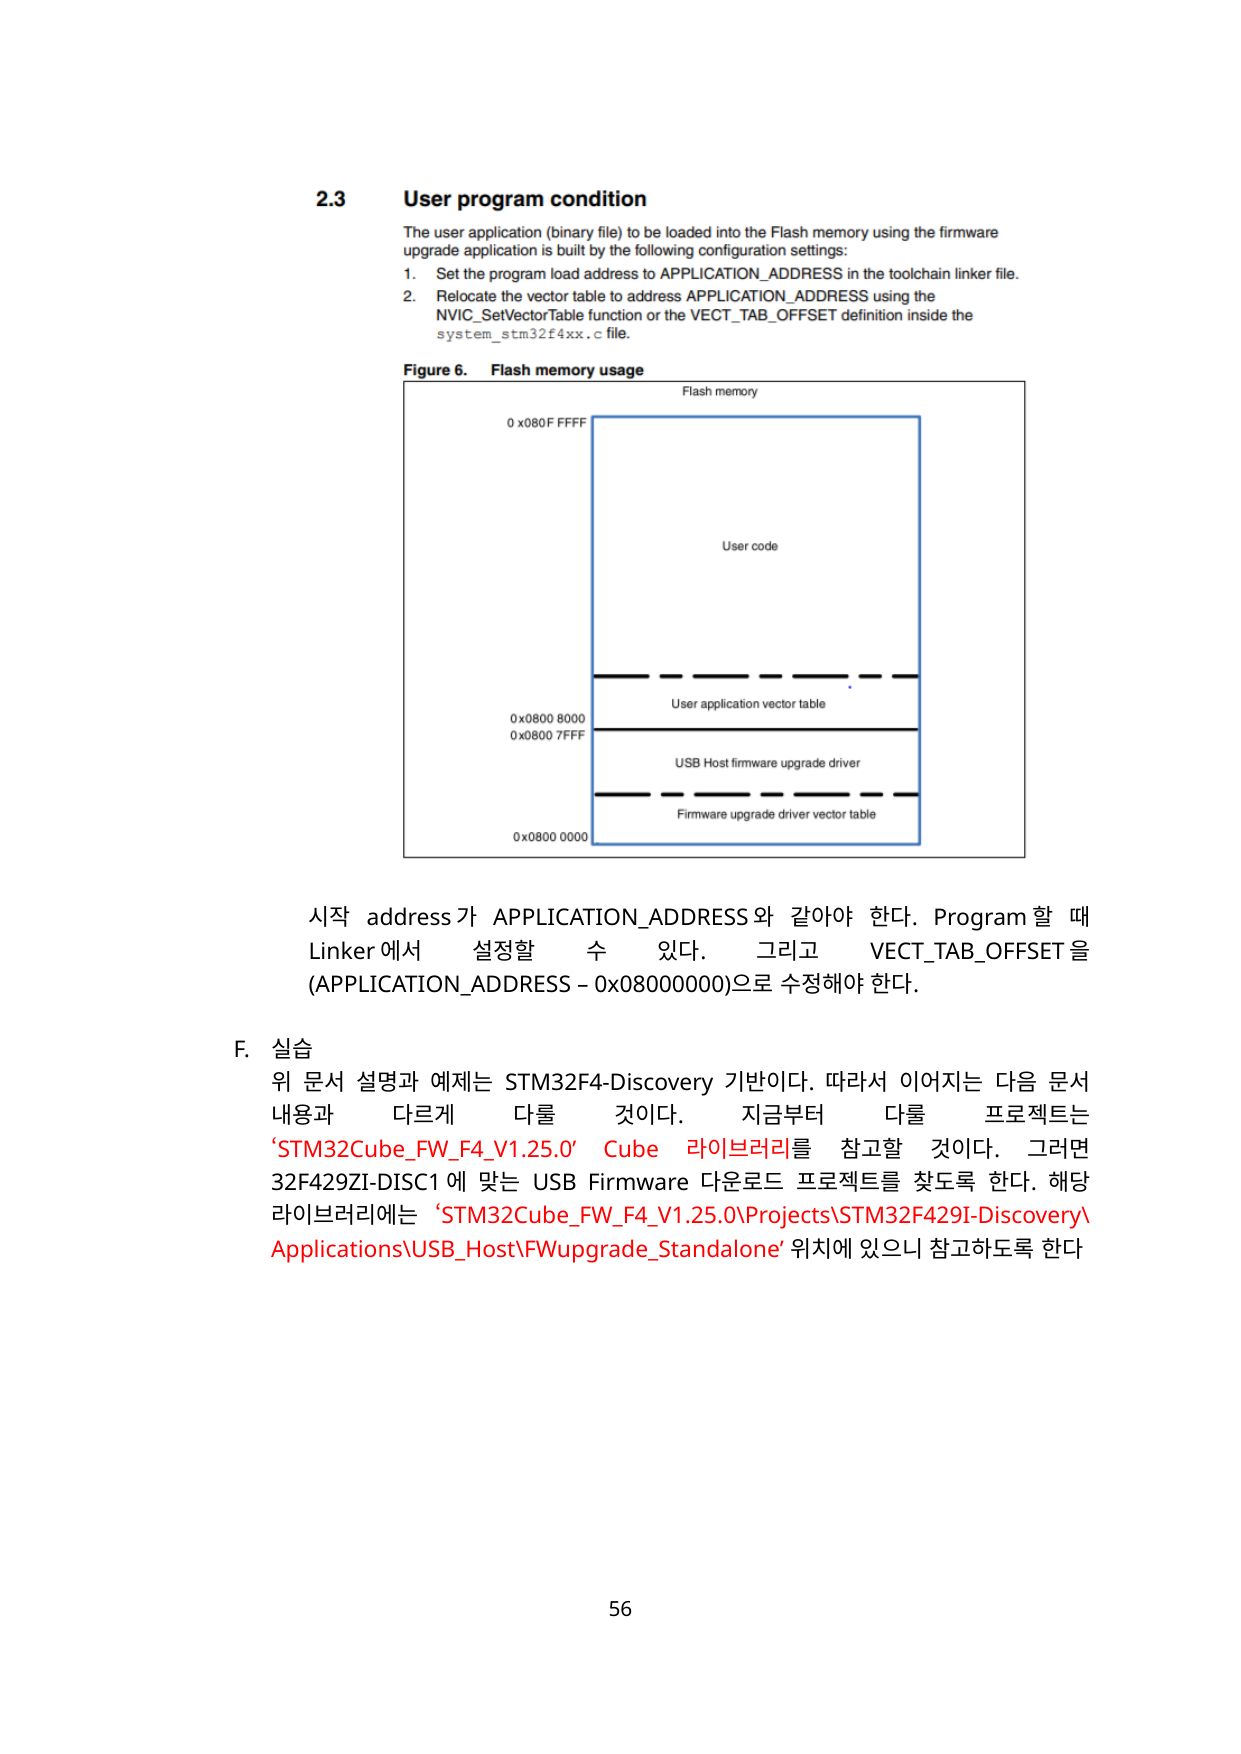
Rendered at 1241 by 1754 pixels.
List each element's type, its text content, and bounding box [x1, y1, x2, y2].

list 시작 address가 APPLICATION_ADDRESS와 같아야 한다. Program할 때 Linker에서 설정할 수 있다. 그리고 VECT_TAB_OFFSET을 (APPLICATION_ADDRESS – 0x08000000)으로 수정해야 한다. [308, 899, 1090, 999]
list 실습 [233, 1031, 1090, 1064]
list 위 문서 설명과 예제는 STM32F4-Discovery 기반이다. 따라서 이어지는 다음 문서 내용과 다르게 다룰 것이다. 지금부터 다룰 프로젝트는 ‘STM32Cube_FW_F4_V1.25.0’ Cube 라이브러리를 참고할 것이다. 그러면 32F429ZI-DISC1에 맞는 USB Firmware 다운로드 프로젝트를 찾도록 한다. 해당 라이브러리에는 ‘STM32Cube_FW_F4_V1.25.0\Projects\STM32F429I-Discovery\Applications\USB_Host\FWupgrade_Standalone’ 위치에 있으니 참고하도록 한다 [271, 1064, 1090, 1264]
picture [308, 177, 1041, 868]
